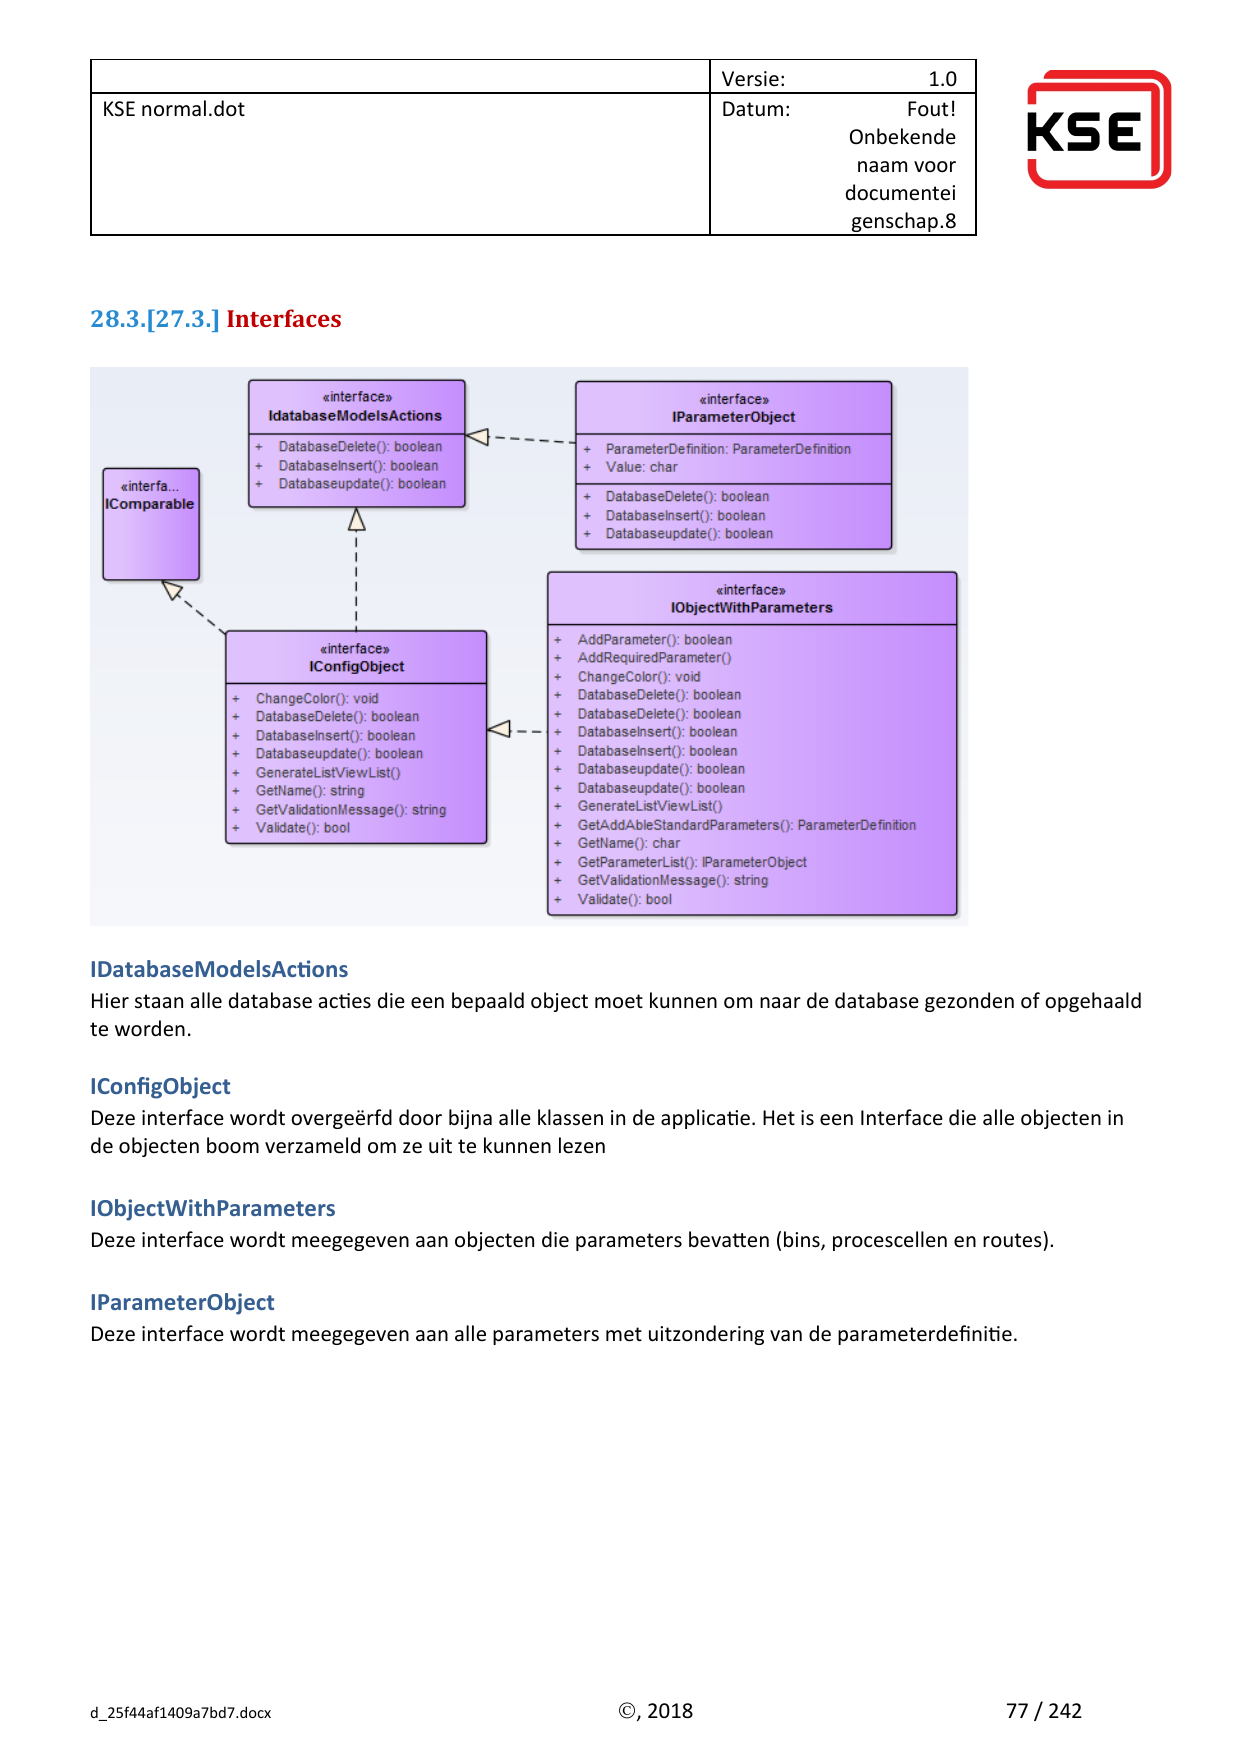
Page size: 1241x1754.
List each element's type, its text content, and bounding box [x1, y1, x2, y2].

text IParameterObject [90, 1286, 1150, 1317]
text Hier staan alle database acties die een bepaald object moet kunnen om naar de database gezonden of opgehaald te worden. [90, 986, 1150, 1042]
text Deze interface wordt meegegeven aan alle parameters met uitzondering van de parameterdefinitie. [90, 1319, 1150, 1347]
picture [90, 367, 969, 926]
picture [1027, 70, 1172, 189]
text Deze interface wordt overgeërfd door bijna alle klassen in de applicatie. Het is een Interface die alle objecten in de objecten boom verzameld om ze uit te kunnen lezen [90, 1103, 1150, 1159]
text IDatabaseModelsActions [90, 953, 1150, 984]
text IObjectWithParameters [90, 1192, 1150, 1223]
subtitle Interfaces [90, 304, 1150, 333]
text IConfigObject [90, 1071, 1150, 1101]
text Deze interface wordt meegegeven aan objecten die parameters bevatten (bins, procescellen en routes). [90, 1225, 1150, 1253]
